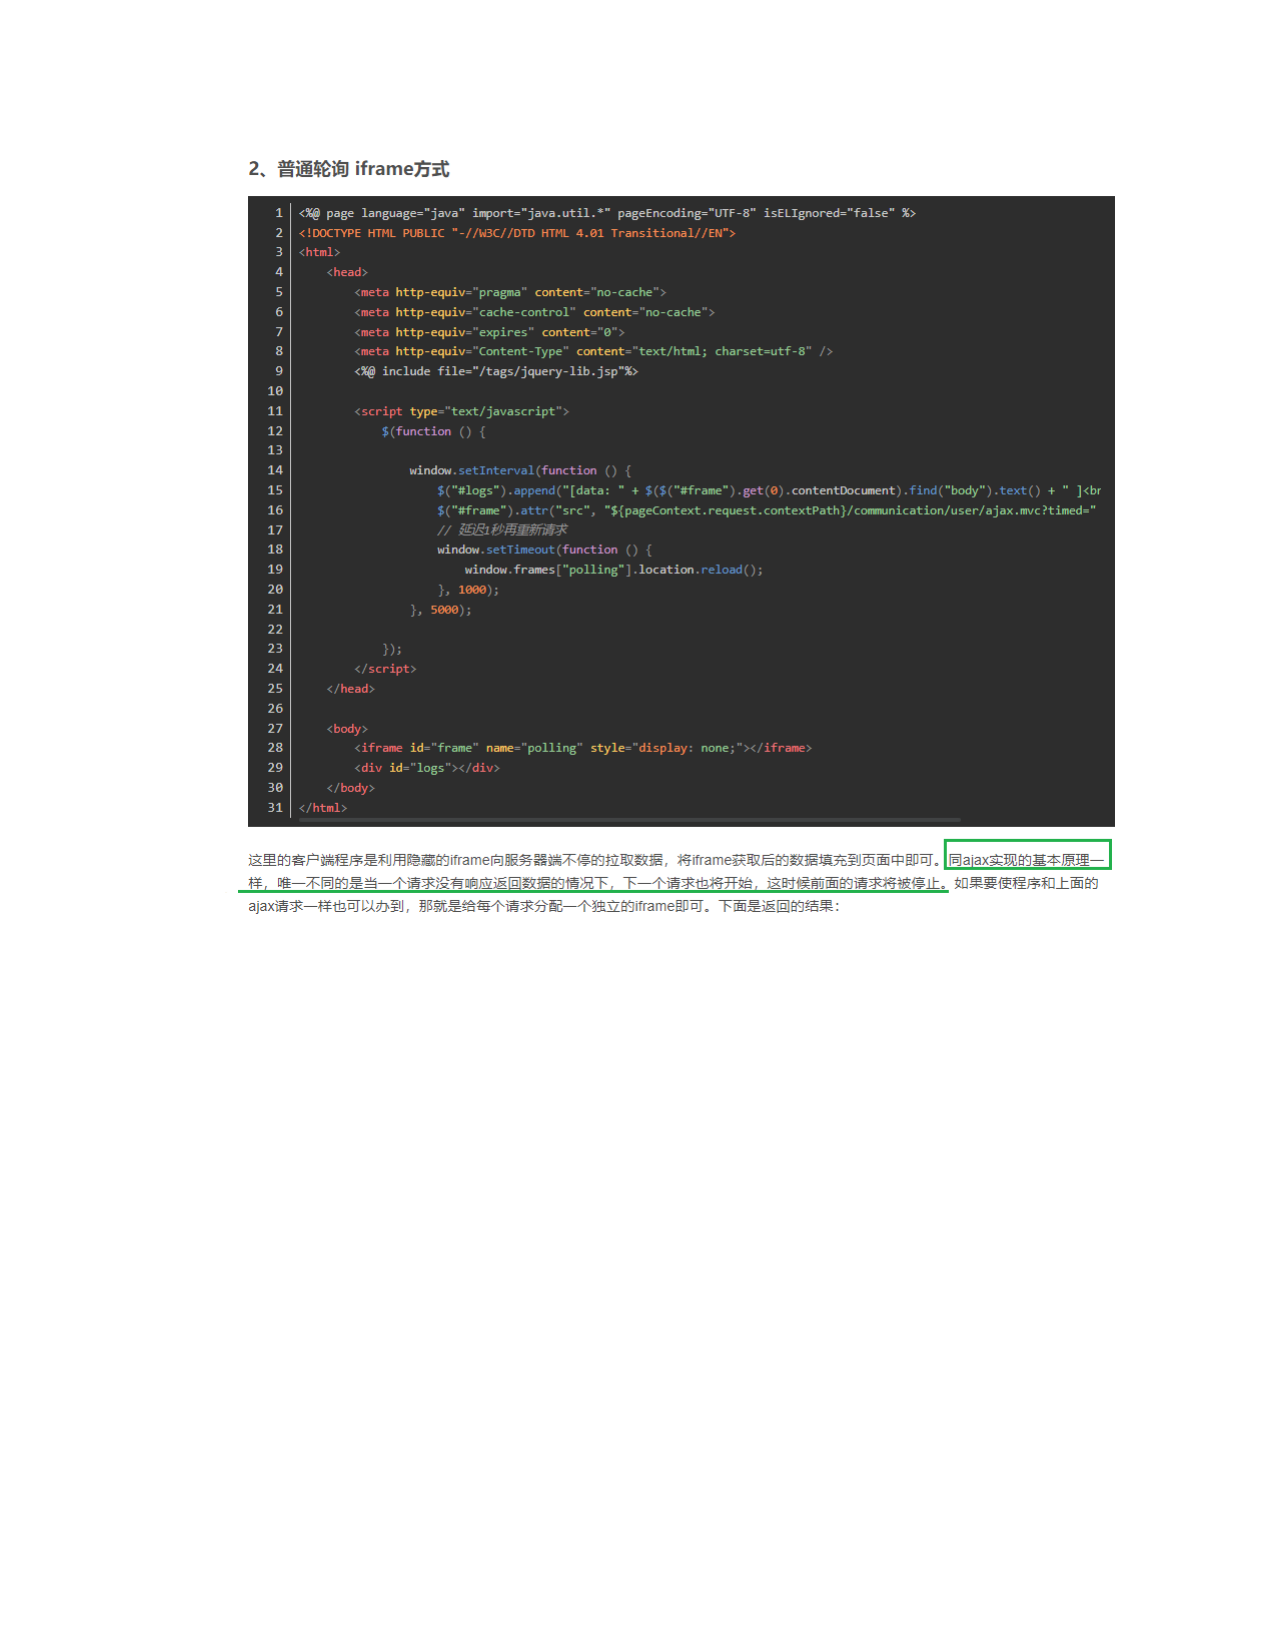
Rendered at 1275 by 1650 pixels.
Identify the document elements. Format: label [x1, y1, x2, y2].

picture [225, 150, 1124, 924]
